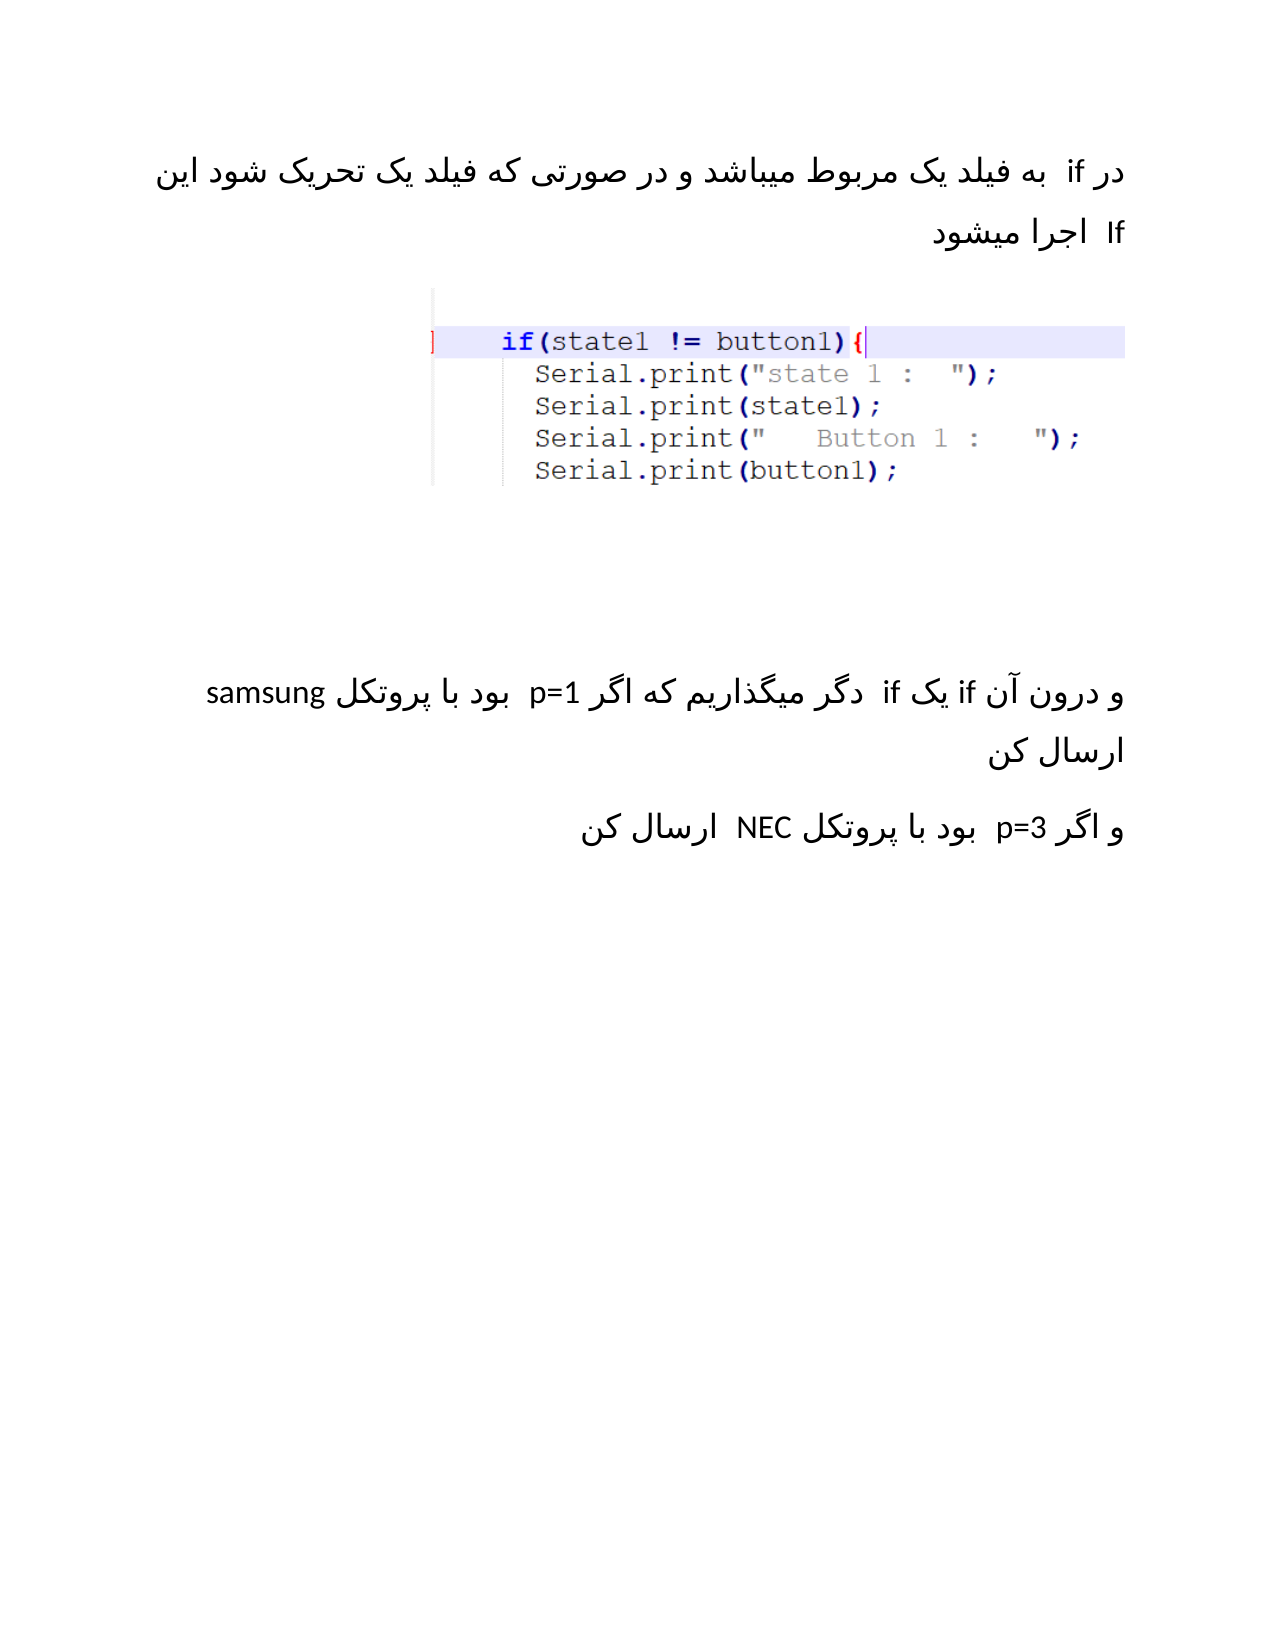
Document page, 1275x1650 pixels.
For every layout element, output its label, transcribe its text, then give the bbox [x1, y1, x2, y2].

text و درون آن if یک if دگر میگذاریم که اگر p=1 بود با پروتکل samsung ارسال کن [150, 671, 1125, 770]
picture [430, 288, 1125, 486]
text و اگر p=3 بود با پروتکل NEC ارسال کن [150, 806, 1125, 846]
text در if به فیلد یک مربوط میباشد و در صورتی که فیلد یک تحریک شود این If اجرا میشود [150, 150, 1125, 252]
